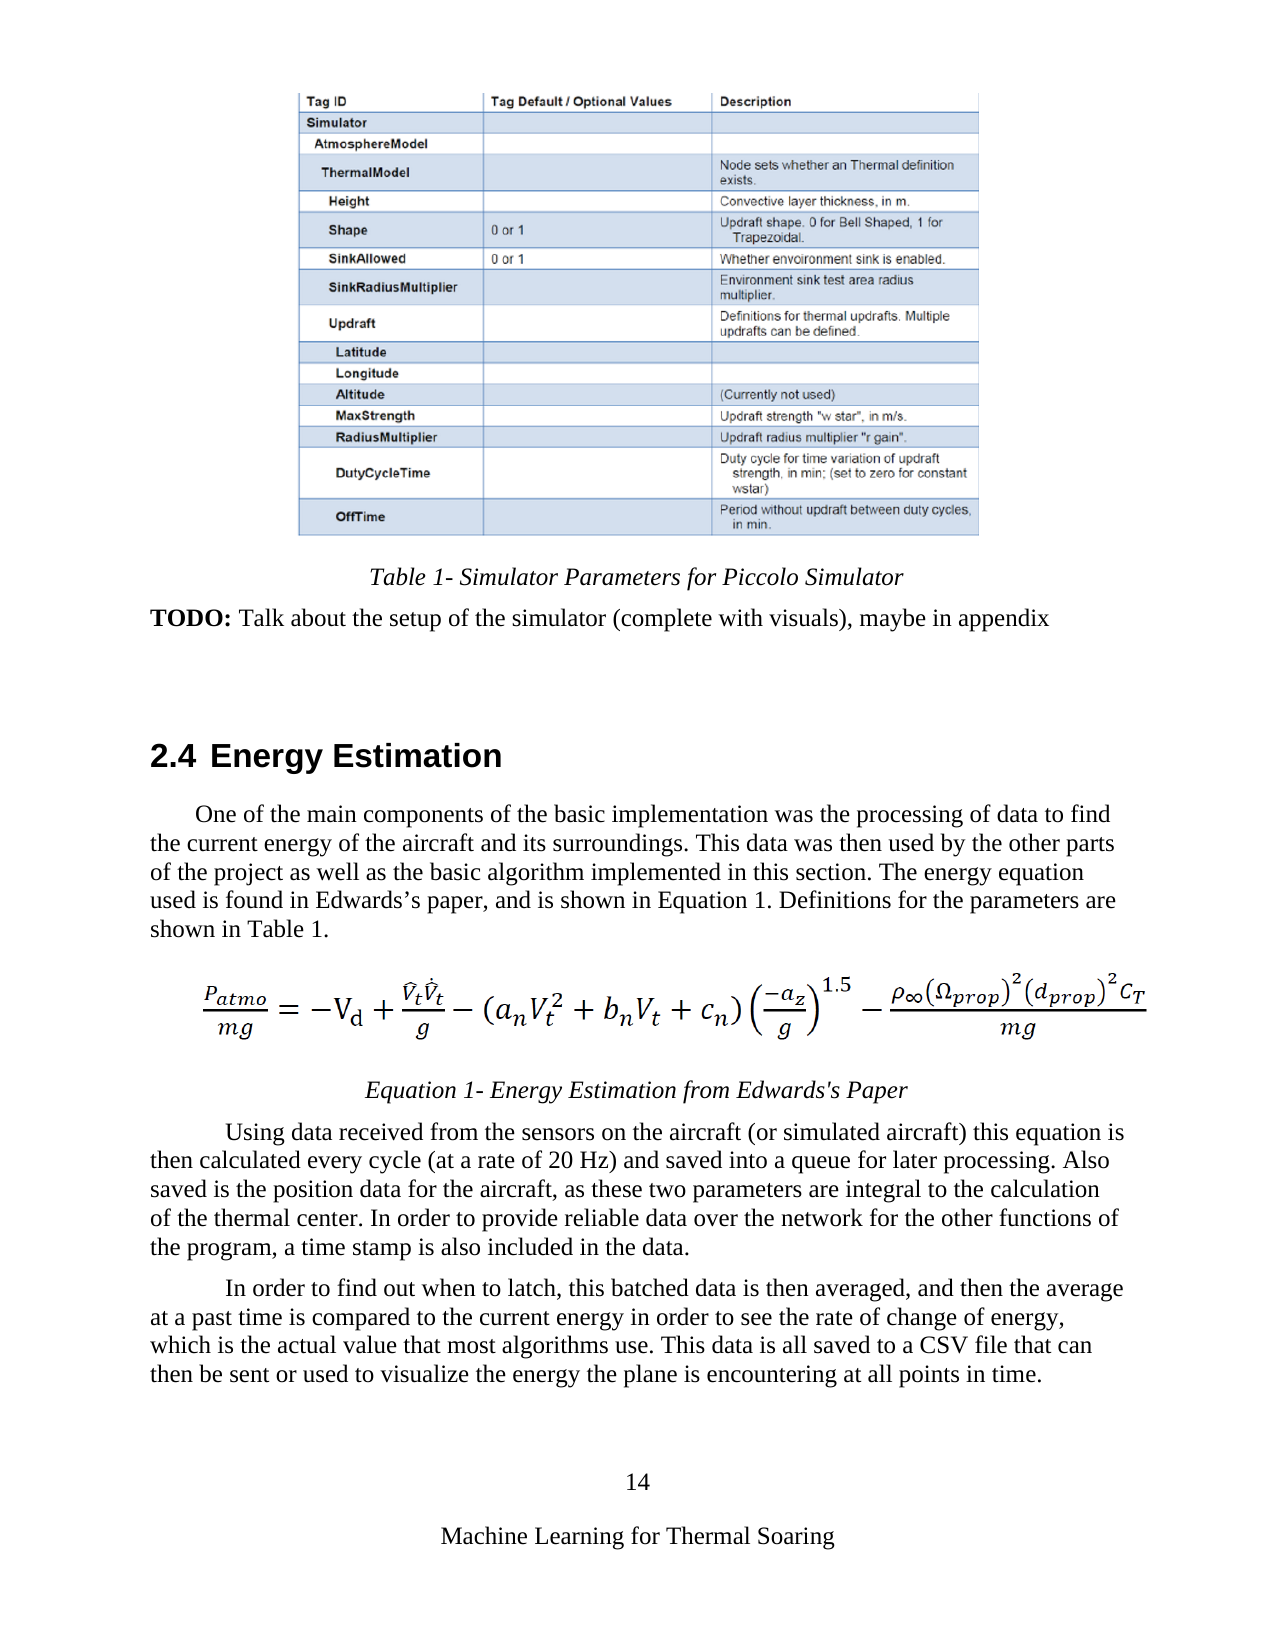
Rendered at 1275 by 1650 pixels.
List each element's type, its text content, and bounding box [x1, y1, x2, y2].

text In order to find out when to latch, this batched data is then averaged, and then the average at a past time is compared to the current energy in order to see the rate of change of energy, which is the actual value that most algorithms use. This data is all saved to a CSV file that can then be sent or used to visualize the energy the plane is encountering at all points in time. [150, 1273, 1125, 1388]
text Using data received from the sensors on the aircraft (or simulated aircraft) this equation is then calculated every cycle (at a rate of 20 Hz) and saved into a queue for later processing. Also saved is the position data for the aircraft, as these two parameters are integral to the calculation of the thermal center. In order to provide reliable data over the network for the other functions of the program, a time stamp is also included in the data. [150, 1117, 1125, 1261]
text One of the main components of the basic implementation was the processing of data to find the current energy of the aircraft and its surroundings. This data was then used by the other parts of the project as well as the basic algorithm implemented in this section. The energy equation used is found in Edwards’s paper, and is shown in Equation 1. Definitions for the parameters are shown in Table 1. [150, 799, 1125, 943]
text TODO: Talk about the setup of the simulator (complete with visuals), maybe in appendix [150, 603, 1125, 632]
picture [296, 93, 979, 537]
picture [195, 967, 1170, 1051]
subtitle Energy Estimation [150, 736, 1125, 774]
